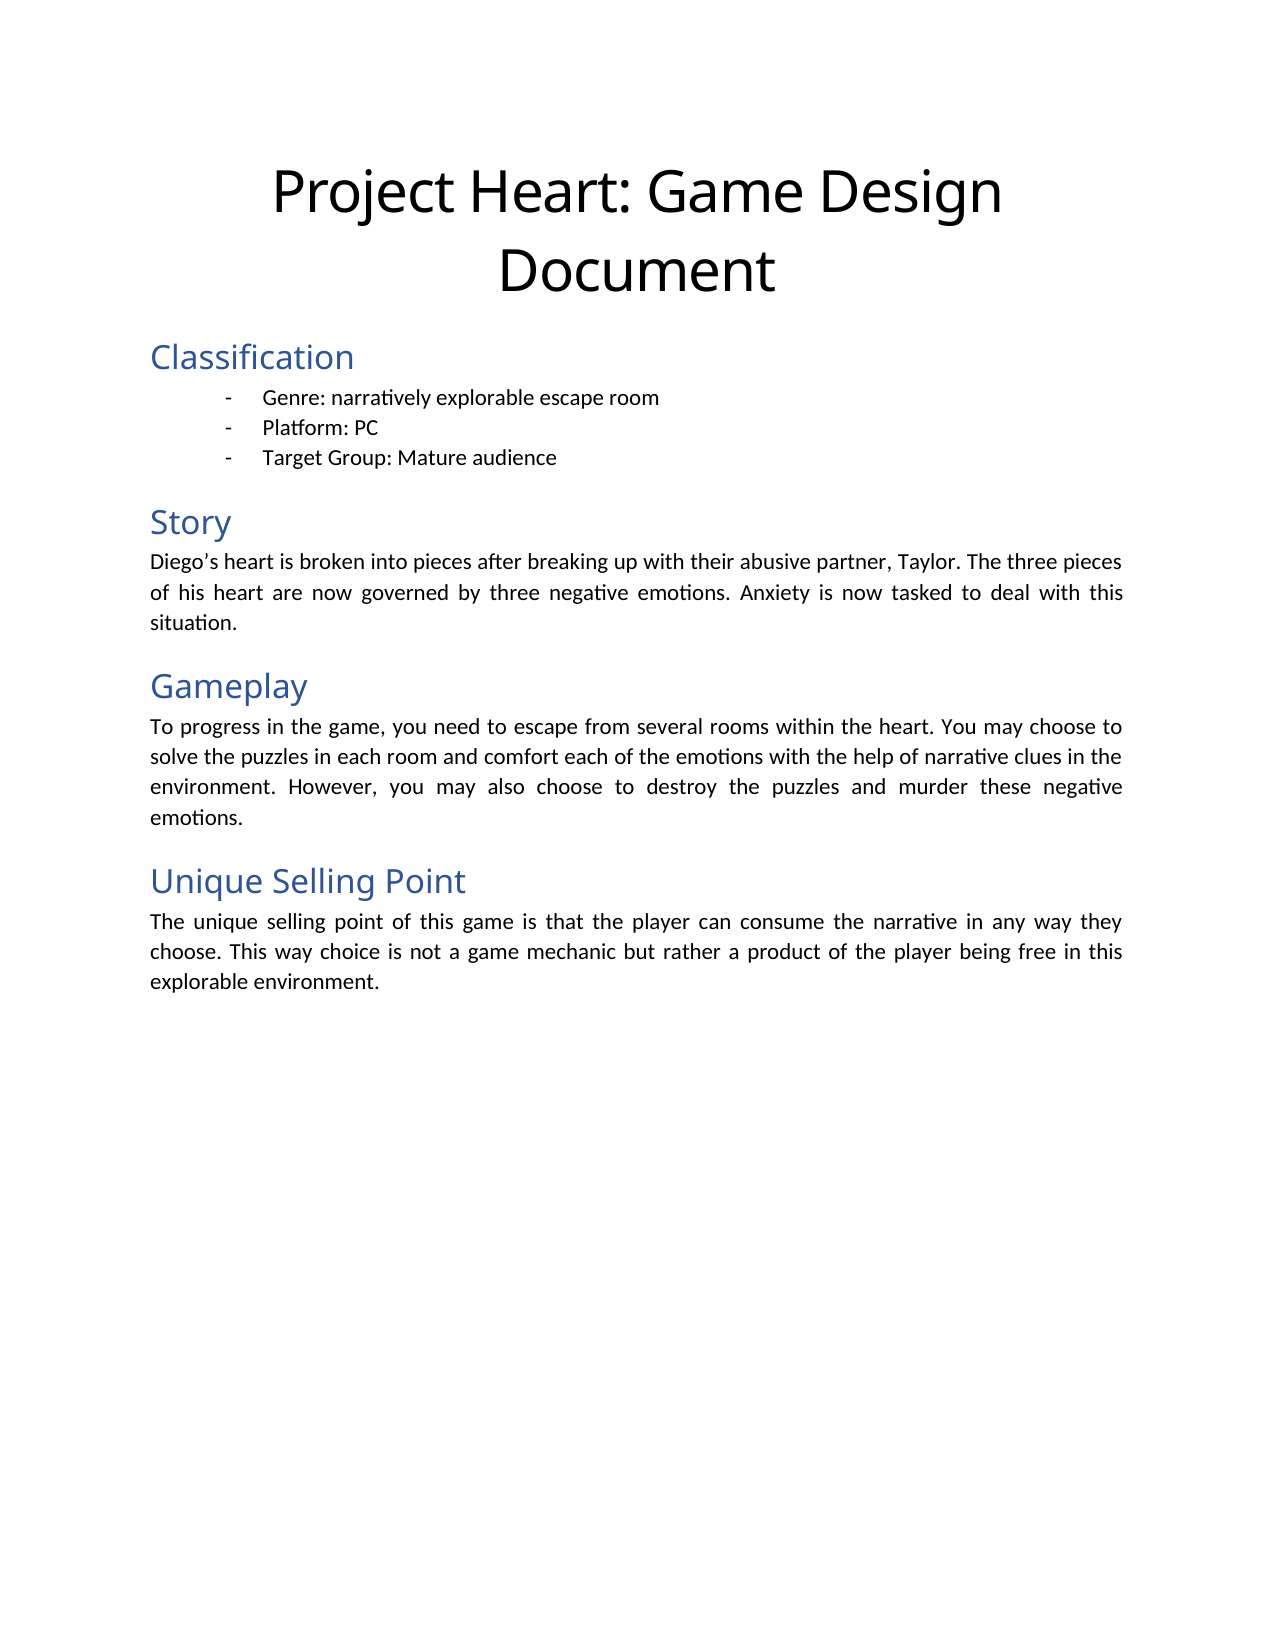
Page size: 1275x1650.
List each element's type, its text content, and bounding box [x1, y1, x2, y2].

text The unique selling point of this game is that the player can consume the narrative in any way they choose. This way choice is not a game mechanic but rather a product of the player being free in this explorable environment. [150, 907, 1125, 995]
subtitle Gameplay [150, 663, 1125, 708]
text To progress in the game, you need to escape from several rooms within the heart. You may choose to solve the puzzles in each room and comfort each of the emotions with the help of narrative clues in the environment. However, you may also choose to destroy the puzzles and murder these negative emotions. [150, 712, 1125, 831]
text Diego’s heart is broken into pieces after breaking up with their abusive partner, Taylor. The three pieces of his heart are now governed by three negative emotions. Anxiety is now tasked to deal with this situation. [150, 547, 1125, 636]
title Project Heart: Game Design Document [150, 150, 1125, 309]
subtitle Unique Selling Point [150, 858, 1125, 903]
list Genre: narratively explorable escape room [225, 383, 1125, 411]
subtitle Classification [150, 334, 1125, 379]
subtitle Story [150, 498, 1125, 544]
list Platform: PC [225, 413, 1125, 441]
list Target Group: Mature audience [225, 443, 1125, 471]
